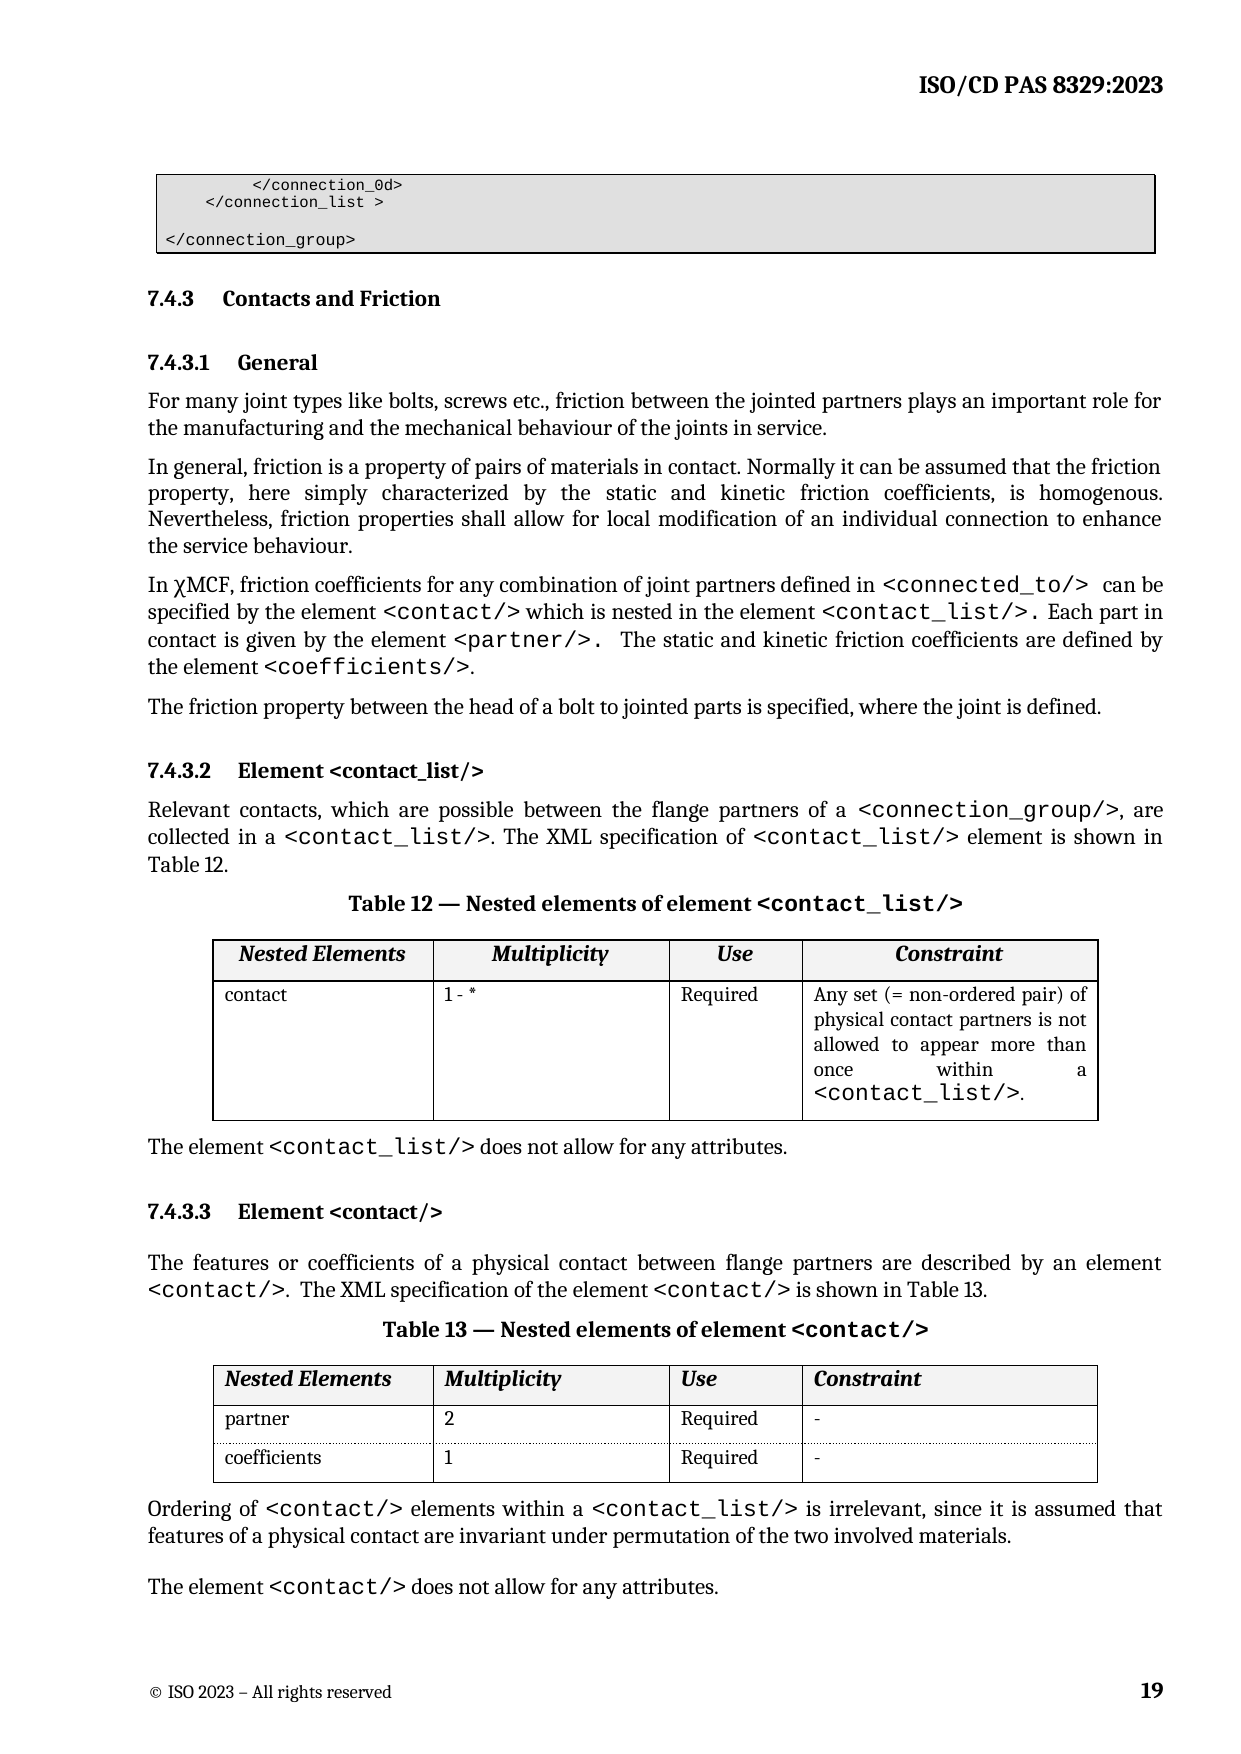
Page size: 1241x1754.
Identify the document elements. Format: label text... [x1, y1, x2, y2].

text </connection_0d> [157, 175, 1154, 192]
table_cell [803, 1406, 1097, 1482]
text The element <contact/> does not allow for any attributes. [148, 1574, 1163, 1602]
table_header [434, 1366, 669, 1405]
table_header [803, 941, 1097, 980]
text In χMCF, friction coefficients for any combination of joint partners defined in <connected_to/> can be specified by the element <contact/> which is nested in the element <contact_list/>. Each part in contact is given by the element <partner/>. The static and kinetic friction coefficients are defined by the element <coefficients/>. [148, 571, 1163, 681]
text The features or coefficients of a physical contact between flange partners are described by an element <contact/>. The XML specification of the element <contact/> is shown in Table 13. [148, 1250, 1163, 1304]
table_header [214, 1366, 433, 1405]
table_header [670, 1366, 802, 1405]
text Table 12 — Nested elements of element <contact_list/> [148, 890, 1163, 918]
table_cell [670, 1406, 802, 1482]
text Table 13 — Nested elements of element <contact/> [148, 1316, 1163, 1344]
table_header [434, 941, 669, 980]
text Ordering of <contact/> elements within a <contact_list/> is irrelevant, since it is assumed that features of a physical contact are invariant under permutation of the two involved materials. [148, 1495, 1163, 1549]
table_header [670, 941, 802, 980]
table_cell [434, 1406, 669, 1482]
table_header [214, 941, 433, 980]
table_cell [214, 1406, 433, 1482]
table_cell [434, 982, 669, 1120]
text </connection_list > [157, 192, 1154, 209]
text The element <contact_list/> does not allow for any attributes. [148, 1134, 1163, 1161]
text For many joint types like bolts, screws etc., friction between the jointed partners plays an important role for the manufacturing and the mechanical behaviour of the joints in service. [148, 388, 1163, 441]
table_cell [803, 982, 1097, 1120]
subtitle Element <contact_list/> [148, 758, 1163, 784]
text </connection_group> [157, 228, 1154, 252]
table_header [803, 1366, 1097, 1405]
text Relevant contacts, which are possible between the flange partners of a <connection_group/>, are collected in a <contact_list/>. The XML specification of <contact_list/> element is shown in Table 12. [148, 797, 1163, 878]
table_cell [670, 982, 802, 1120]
subtitle Contacts and Friction [148, 286, 1163, 312]
text The friction property between the head of a bolt to jointed parts is specified, where the joint is defined. [148, 694, 1163, 720]
subtitle Element <contact/> [148, 1199, 1163, 1225]
text In general, friction is a property of pairs of materials in contact. Normally it can be assumed that the friction property, here simply characterized by the static and kinetic friction coefficients, is homogenous. Nevertheless, friction properties shall allow for local modification of an individual connection to enhance the service behaviour. [148, 453, 1163, 559]
subtitle General [148, 349, 1163, 376]
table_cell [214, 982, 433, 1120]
